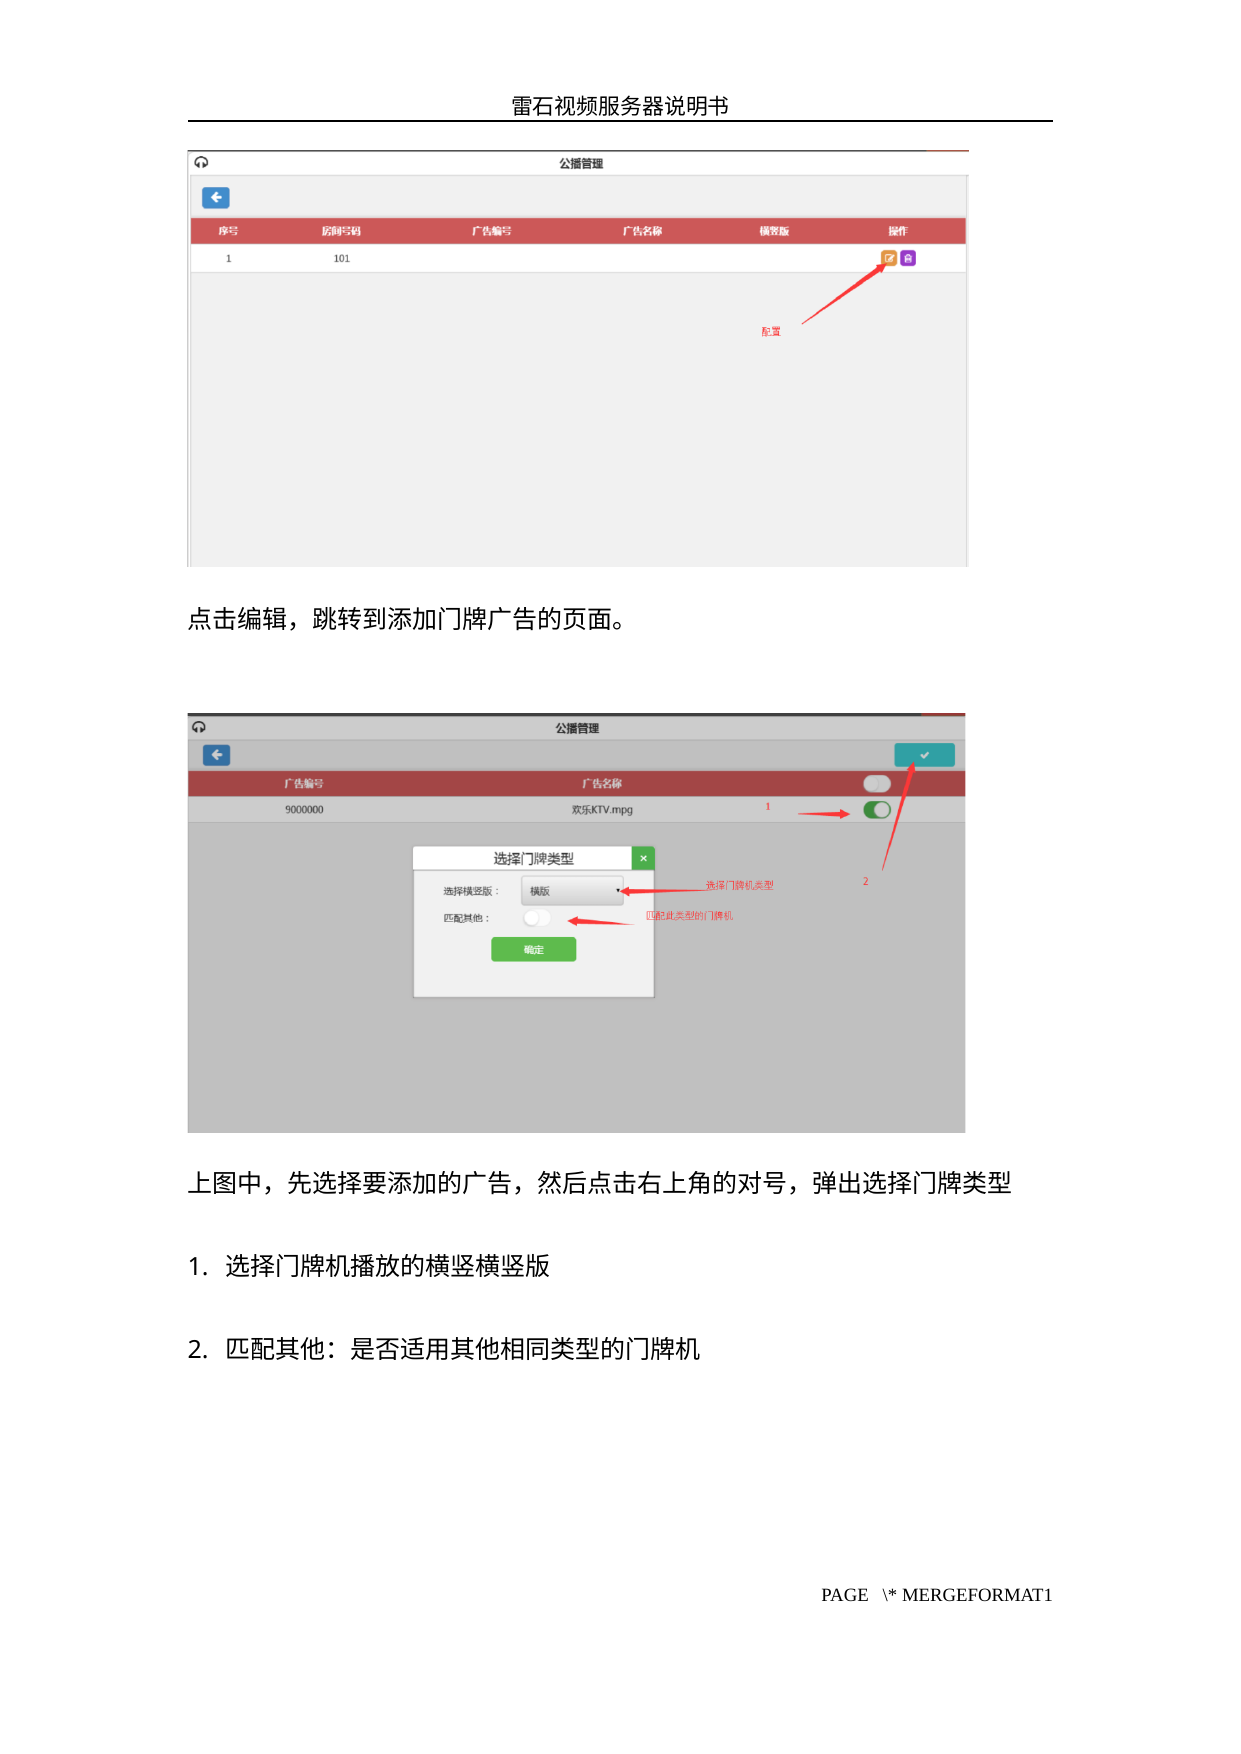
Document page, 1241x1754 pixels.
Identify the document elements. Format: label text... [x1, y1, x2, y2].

list 选择门牌机播放的横竖横竖版 [187, 1232, 1053, 1297]
text 点击编辑，跳转到添加门牌广告的页面。 [187, 585, 1053, 650]
list 匹配其他：是否适用其他相同类型的门牌机 [187, 1315, 1053, 1380]
picture [187, 150, 969, 567]
picture [187, 713, 966, 1133]
text 上图中，先选择要添加的广告，然后点击右上角的对号，弹出选择门牌类型 [187, 1149, 1053, 1214]
